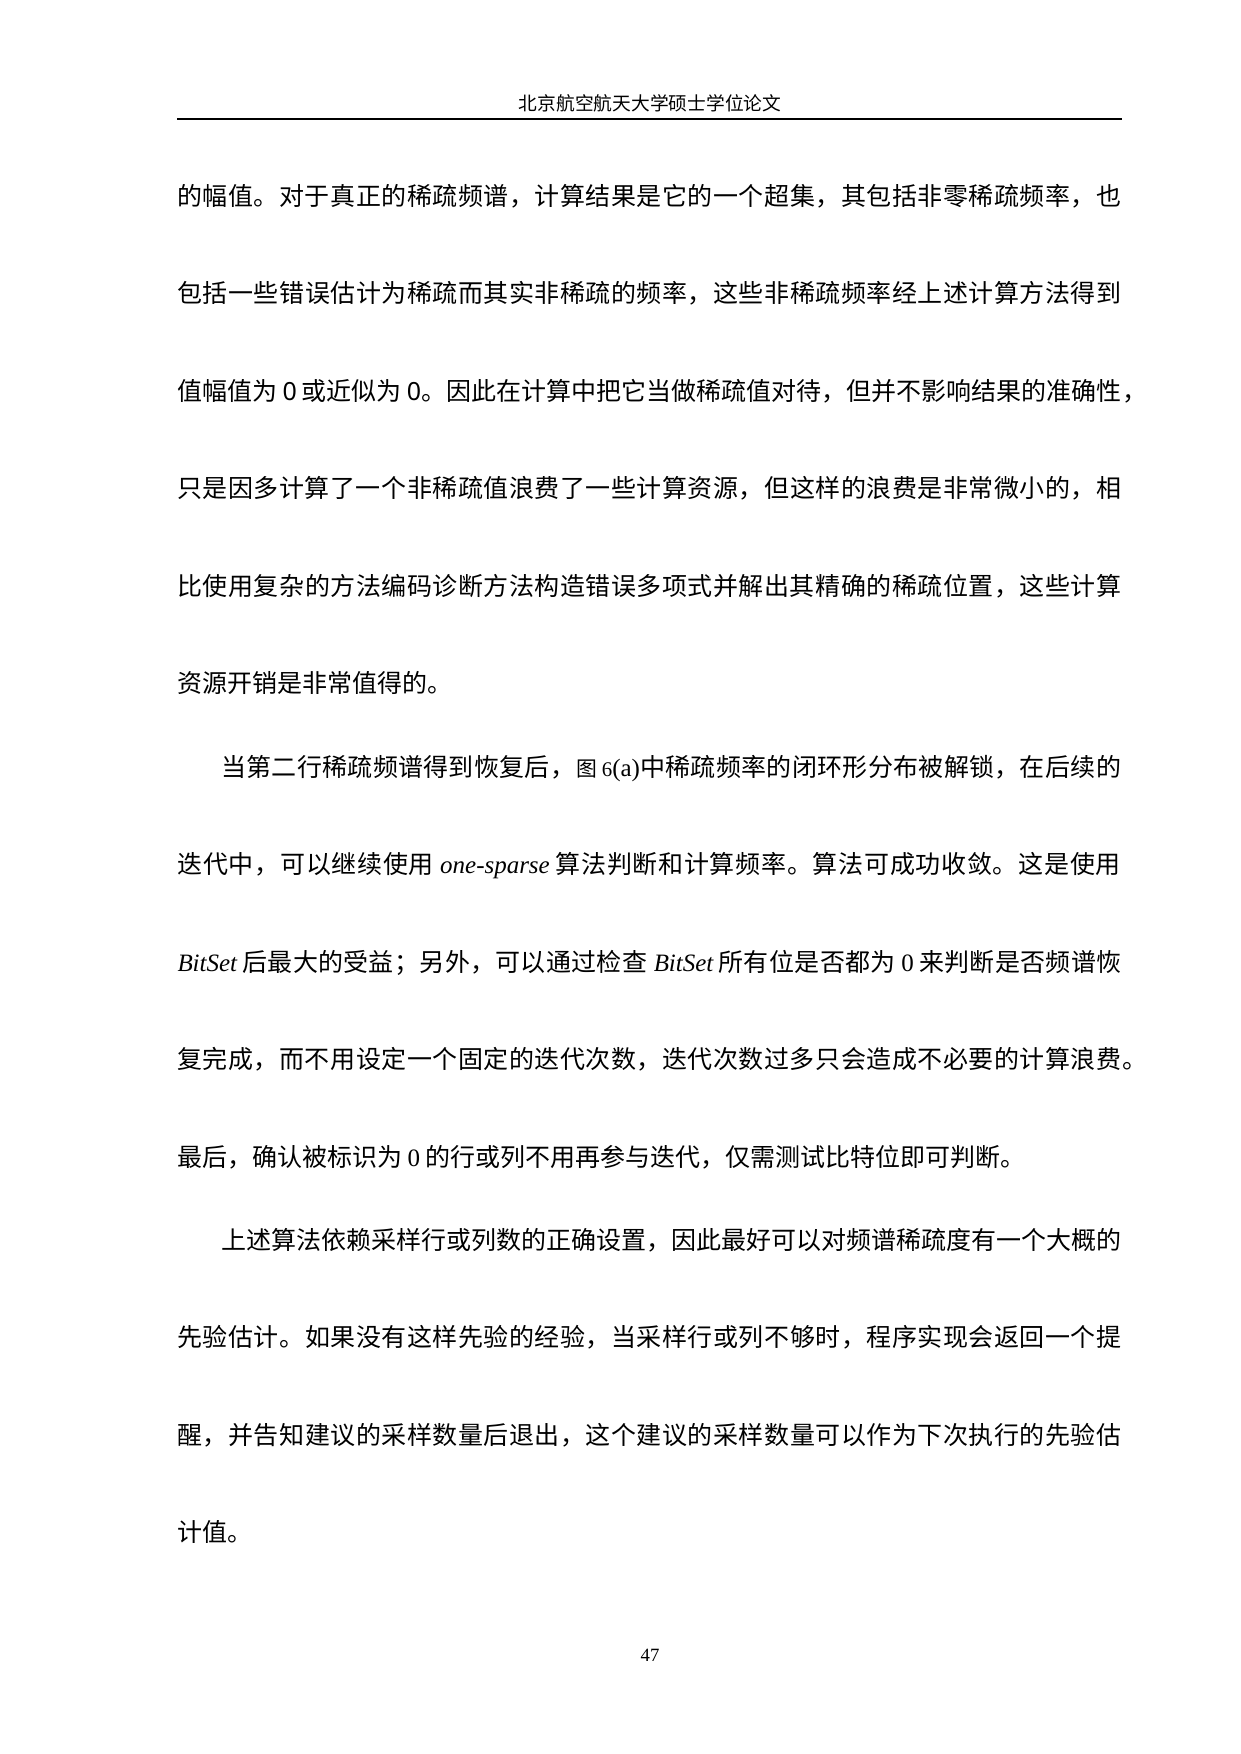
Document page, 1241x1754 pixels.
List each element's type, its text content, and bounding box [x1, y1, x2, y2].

text 上述算法依赖采样行或列数的正确设置，因此最好可以对频谱稀疏度有一个大概的先验估计。如果没有这样先验的经验，当采样行或列不够时，程序实现会返回一个提醒，并告知建议的采样数量后退出，这个建议的采样数量可以作为下次执行的先验估计值。 [177, 1206, 1122, 1563]
text 当第二行稀疏频谱得到恢复后，图6(a)中稀疏频率的闭环形分布被解锁，在后续的迭代中，可以继续使用one-sparse算法判断和计算频率。算法可成功收敛。这是使用BitSet后最大的受益；另外，可以通过检查BitSet所有位是否都为0来判断是否频谱恢复完成，而不用设定一个固定的迭代次数，迭代次数过多只会造成不必要的计算浪费。最后，确认被标识为0的行或列不用再参与迭代，仅需测试比特位即可判断。 [177, 733, 1122, 1188]
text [177, 162, 1122, 714]
